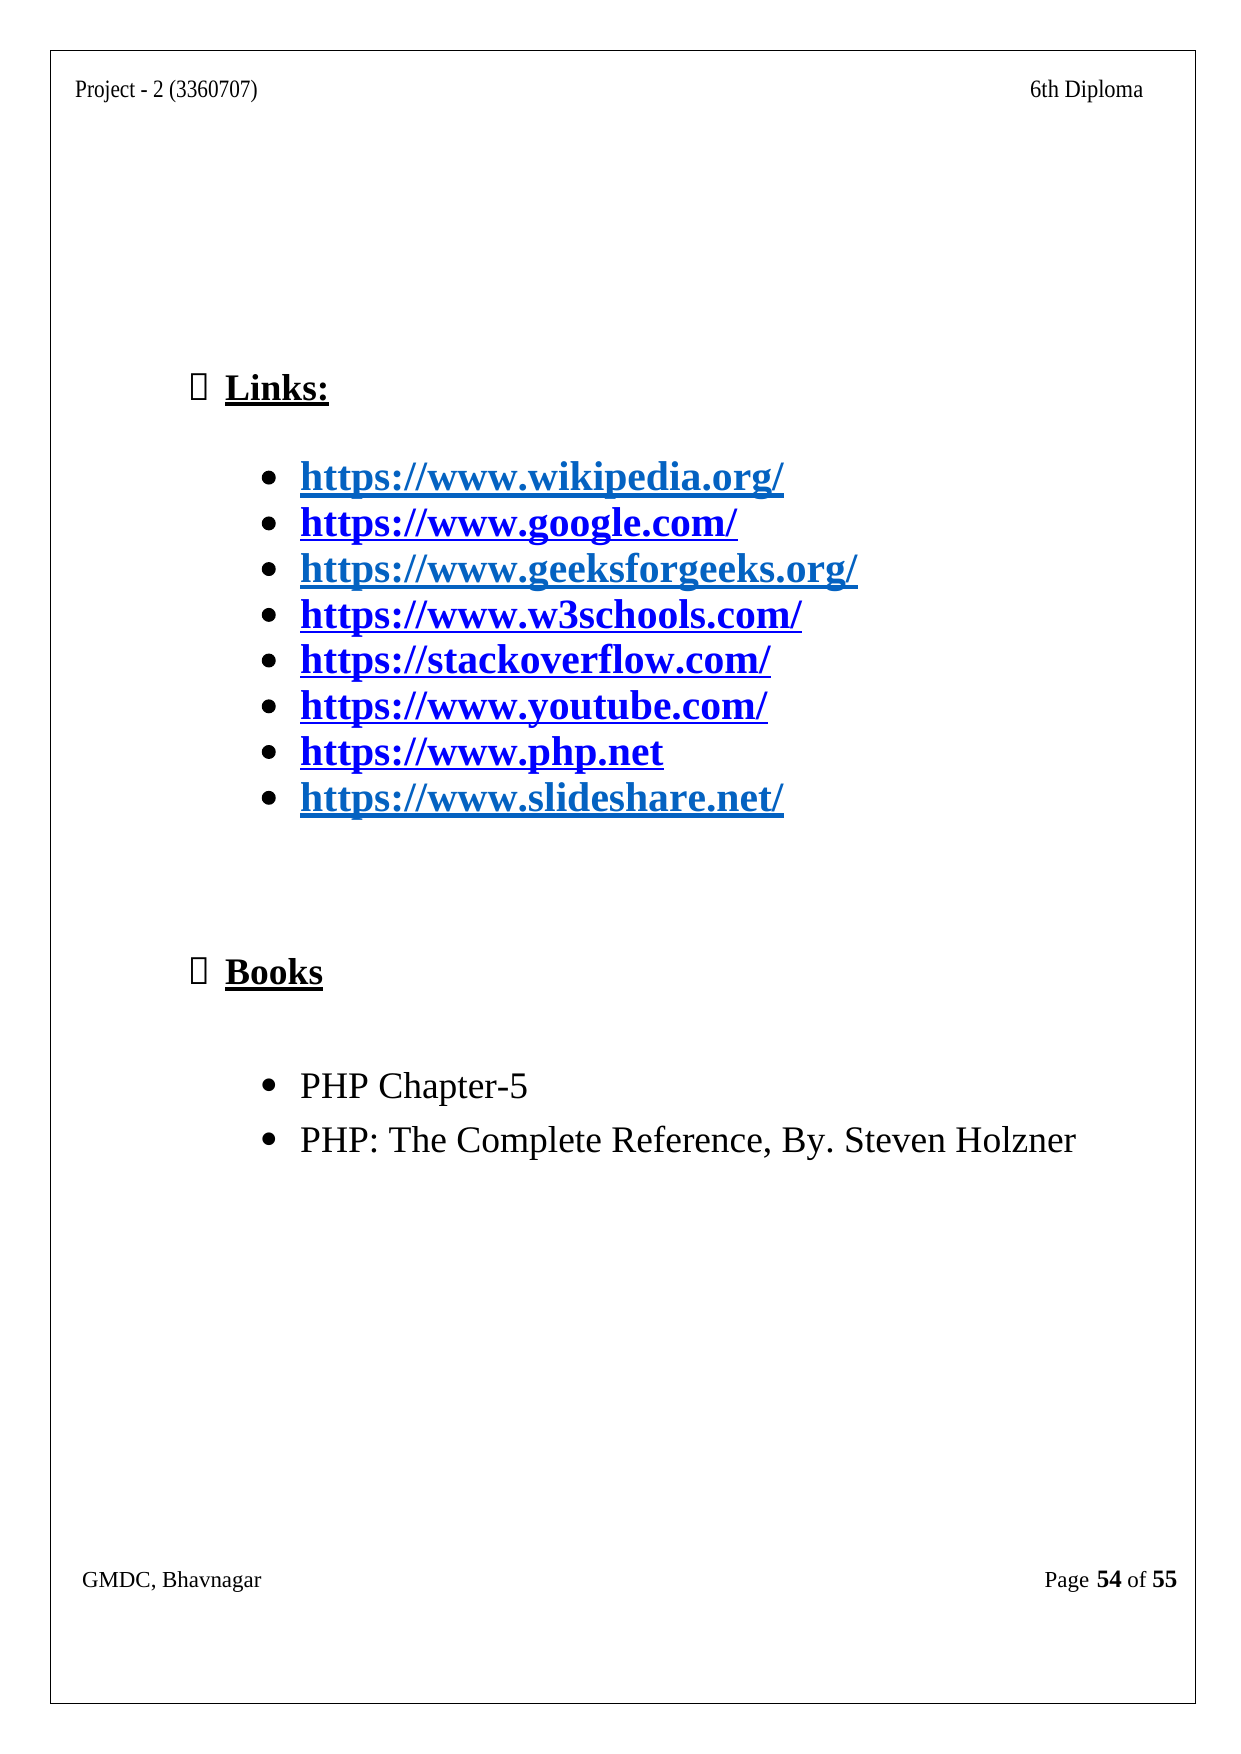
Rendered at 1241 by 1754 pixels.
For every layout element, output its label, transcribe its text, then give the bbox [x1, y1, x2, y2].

list Books [187, 944, 1195, 995]
list https://www.youtube.com/ [262, 683, 1195, 729]
list https://www.slideshare.net/ [262, 774, 1195, 820]
list https://stackoverflow.com/ [262, 637, 1195, 683]
list https://www.google.com/ [262, 500, 1195, 546]
list Links: [187, 360, 1195, 411]
list https://www.php.net [262, 729, 1195, 774]
list https://www.geeksforgeeks.org/ [262, 546, 1195, 591]
list PHP: The Complete Reference, By. Steven Holzner [262, 1117, 1195, 1160]
list https://www.w3schools.com/ [262, 591, 1195, 637]
list https://www.wikipedia.org/ [262, 454, 1195, 500]
list PHP Chapter-5 [262, 1064, 1195, 1107]
